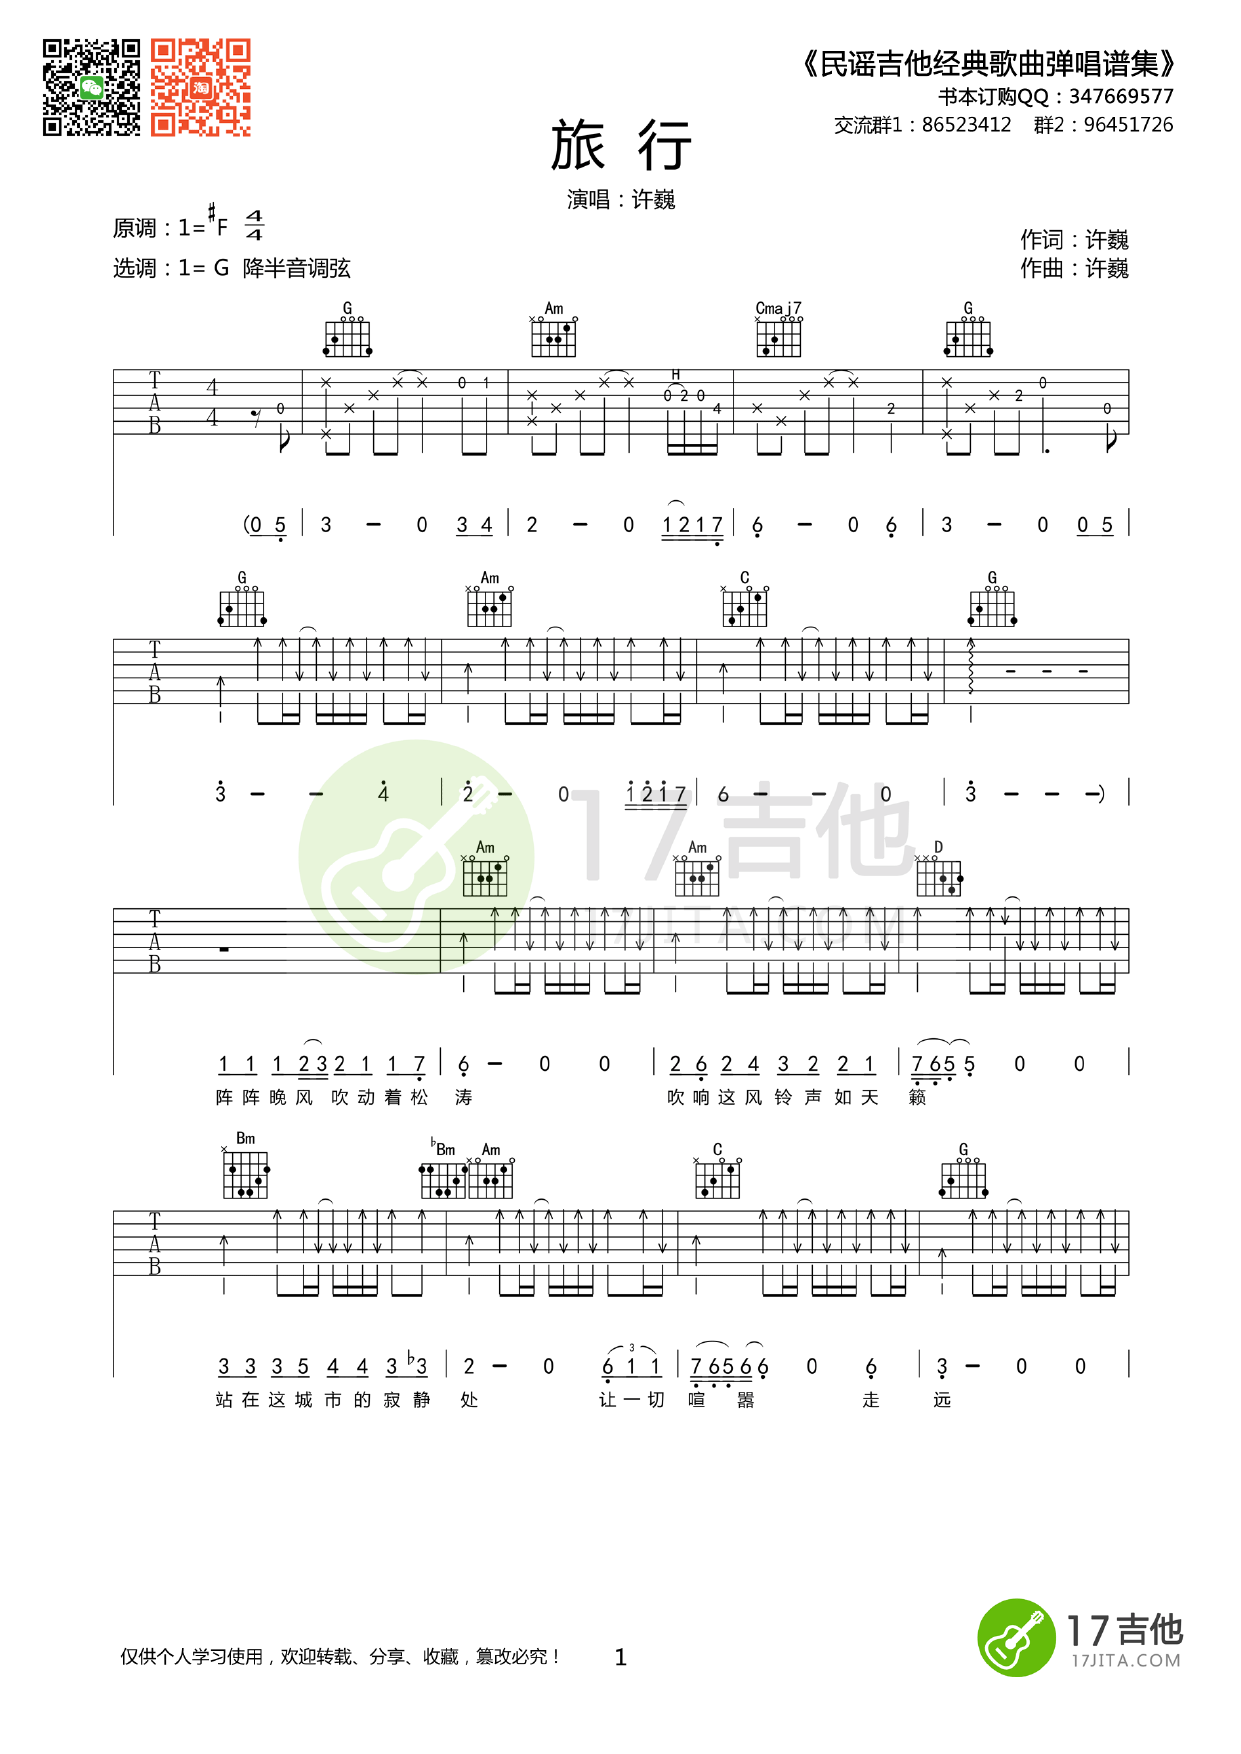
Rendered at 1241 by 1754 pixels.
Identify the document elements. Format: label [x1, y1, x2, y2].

picture [35, 31, 1206, 1682]
